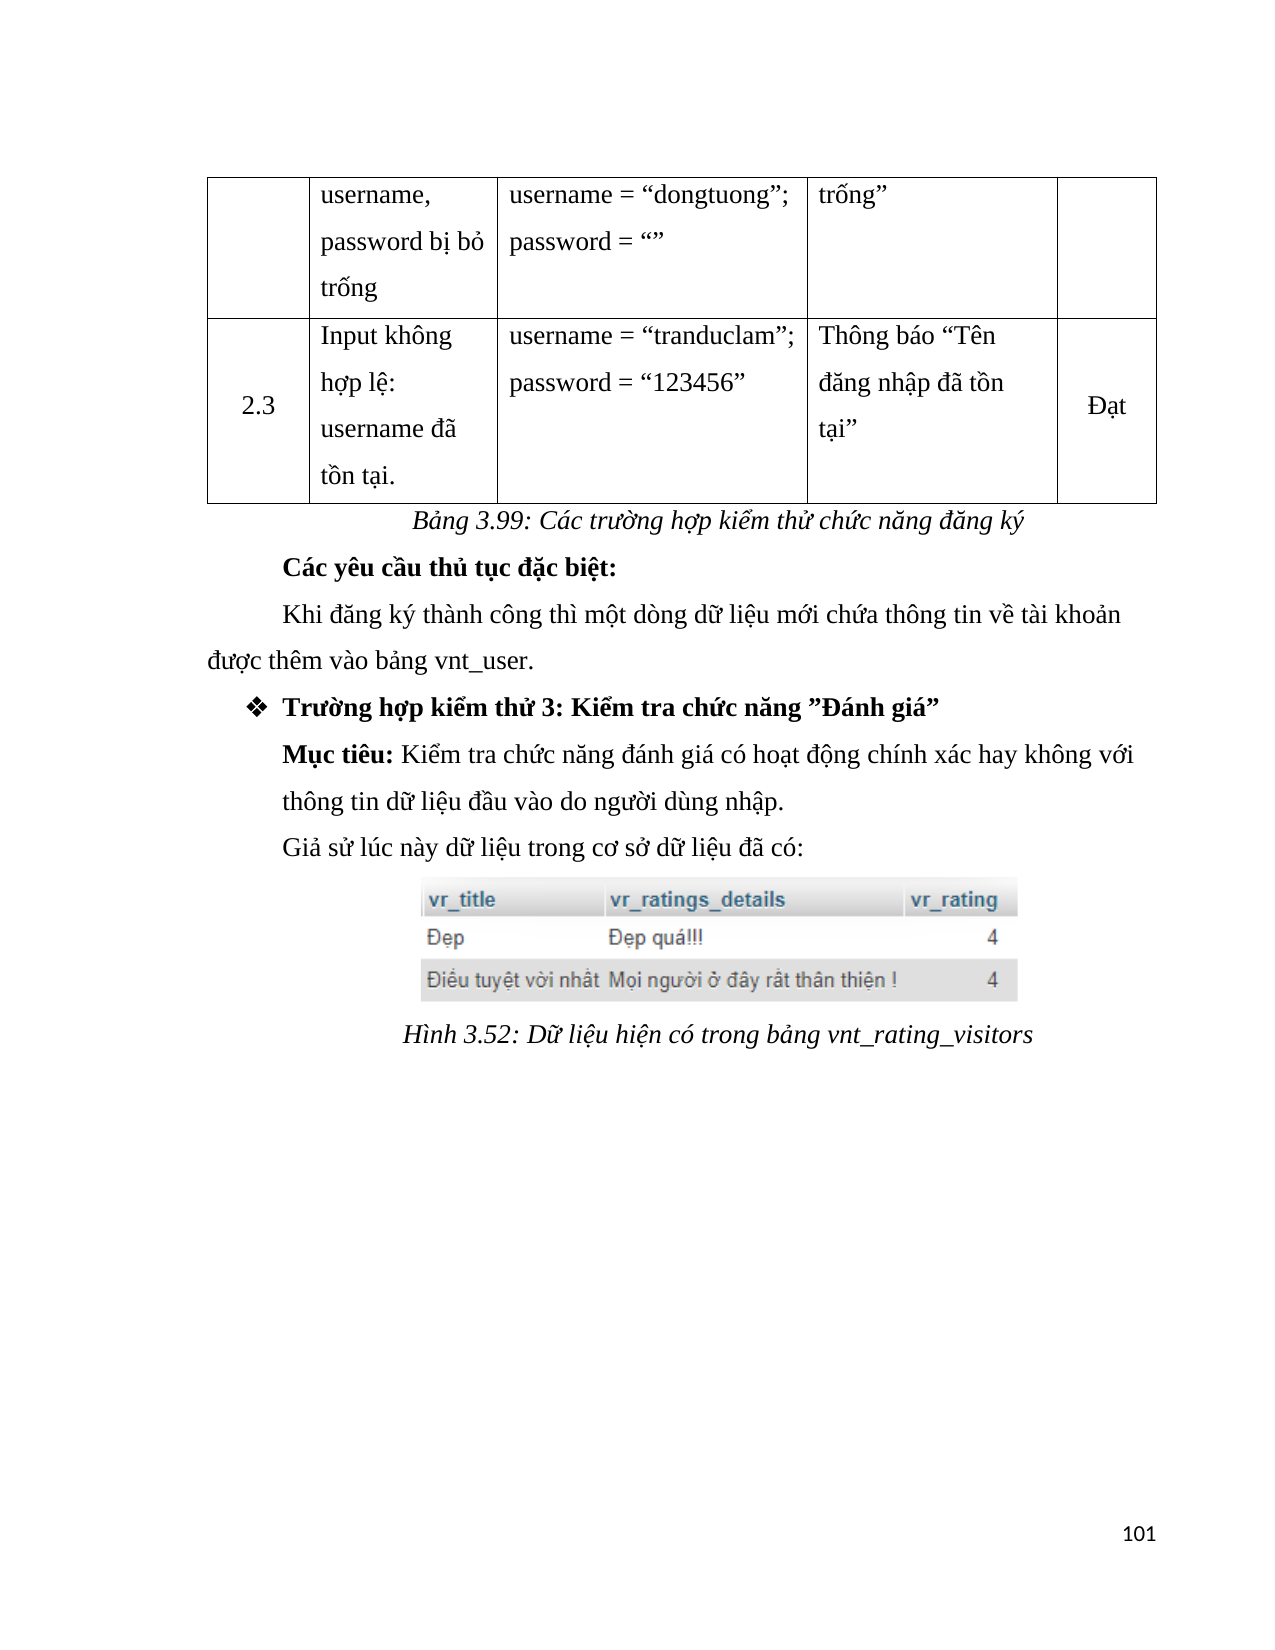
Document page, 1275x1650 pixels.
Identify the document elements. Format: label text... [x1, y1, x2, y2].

text Giả sử lúc này dữ liệu trong cơ sở dữ liệu đã có: [282, 831, 1156, 862]
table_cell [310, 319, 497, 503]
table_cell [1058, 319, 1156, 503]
text Các yêu cầu thủ tục đặc biệt: [207, 551, 1156, 582]
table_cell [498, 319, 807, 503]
picture [420, 877, 1018, 1005]
text Bảng 3.99: Các trường hợp kiểm thử chức năng đăng ký [282, 504, 1156, 536]
text Mục tiêu: Kiểm tra chức năng đánh giá có hoạt động chính xác hay không với thông tin dữ liệu đầu vào do người dùng nhập. [282, 738, 1156, 816]
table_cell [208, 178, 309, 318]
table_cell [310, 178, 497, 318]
list Trường hợp kiểm thử 3: Kiểm tra chức năng ”Đánh giá” [244, 691, 1156, 722]
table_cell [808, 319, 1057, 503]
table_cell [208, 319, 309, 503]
text Khi đăng ký thành công thì một dòng dữ liệu mới chứa thông tin về tài khoản được thêm vào bảng vnt_user. [207, 598, 1156, 676]
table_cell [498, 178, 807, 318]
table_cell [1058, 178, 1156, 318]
text Hình 3.52: Dữ liệu hiện có trong bảng vnt_rating_visitors [282, 1018, 1156, 1049]
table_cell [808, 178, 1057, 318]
